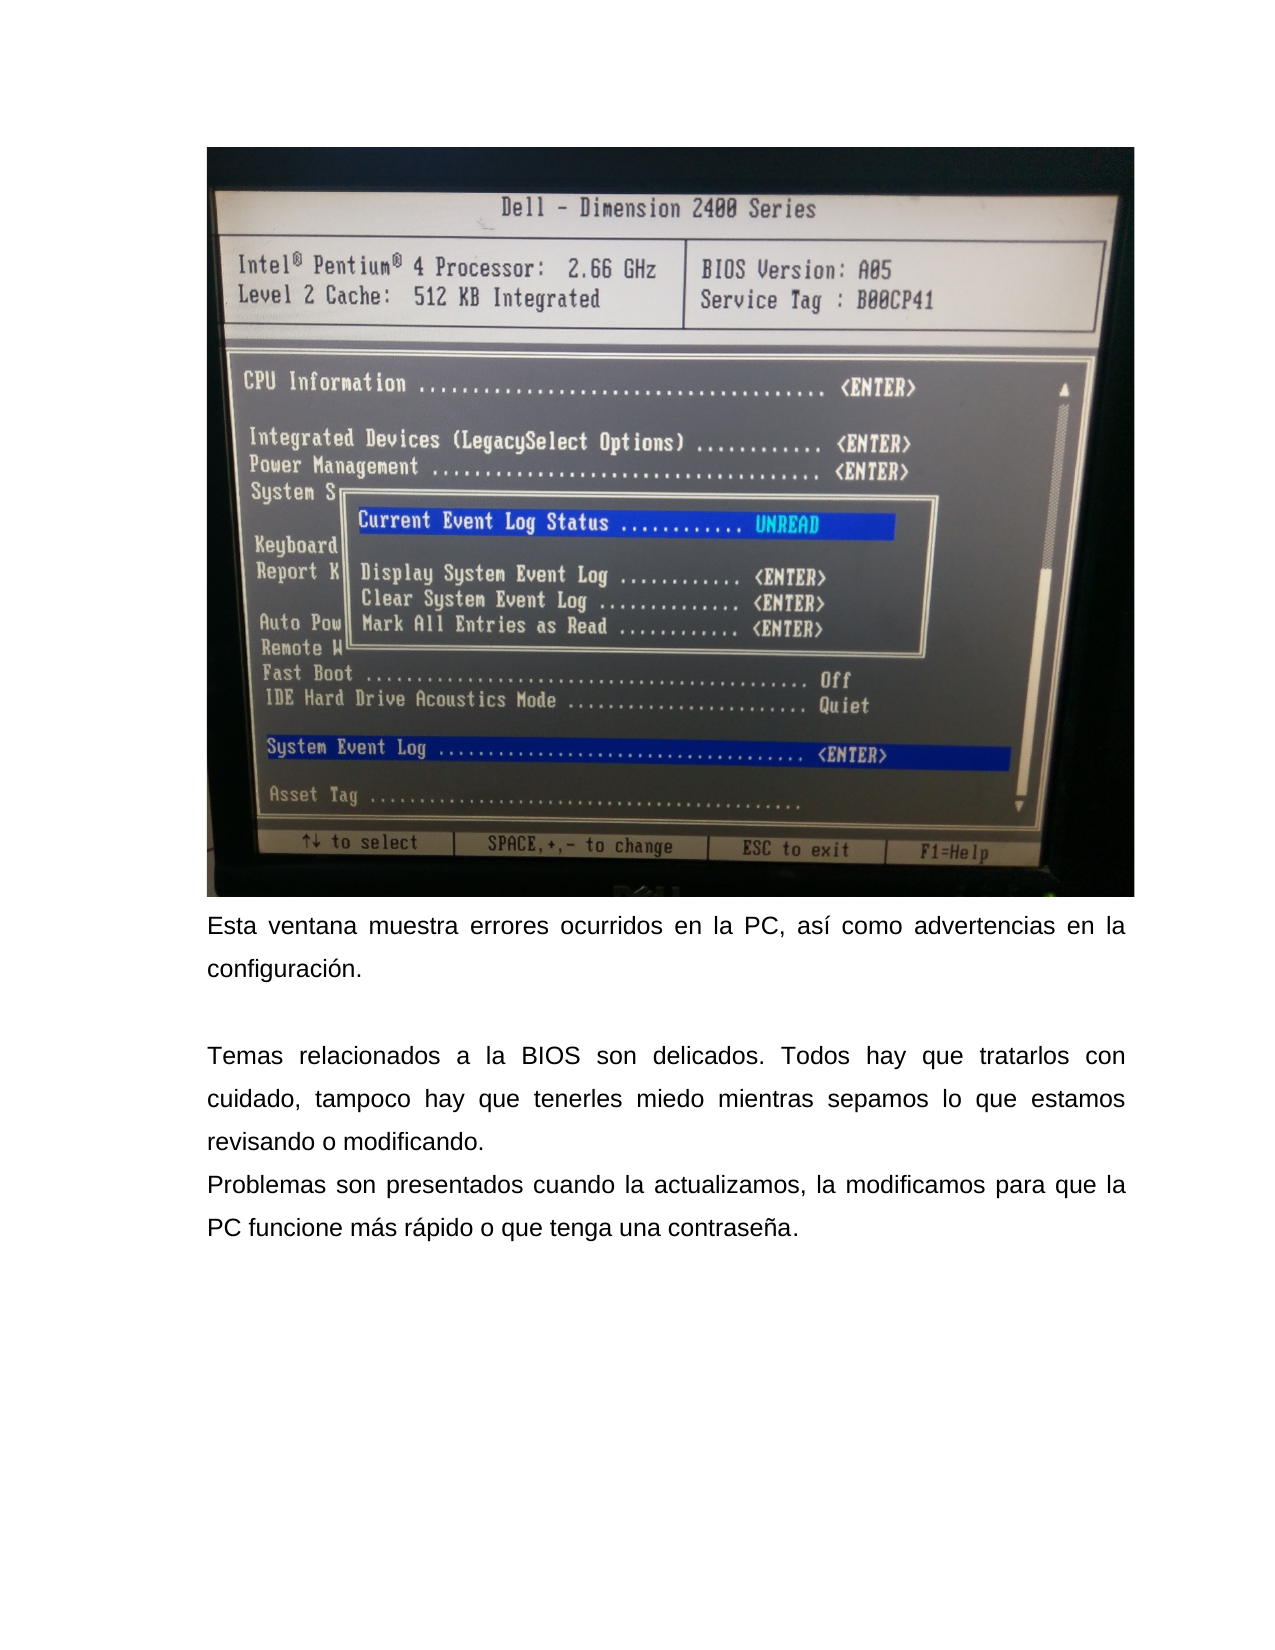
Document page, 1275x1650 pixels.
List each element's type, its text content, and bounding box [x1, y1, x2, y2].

text Problemas son presentados cuando la actualizamos, la modificamos para que la PC funcione más rápido o que tenga una contraseña. [207, 1170, 1127, 1242]
text Esta ventana muestra errores ocurridos en la PC, así como advertencias en la configuración. [207, 911, 1127, 983]
text Temas relacionados a la BIOS son delicados. Todos hay que tratarlos con cuidado, tampoco hay que tenerles miedo mientras sepamos lo que estamos revisando o modificando. [207, 1041, 1127, 1156]
picture [206, 147, 1135, 897]
